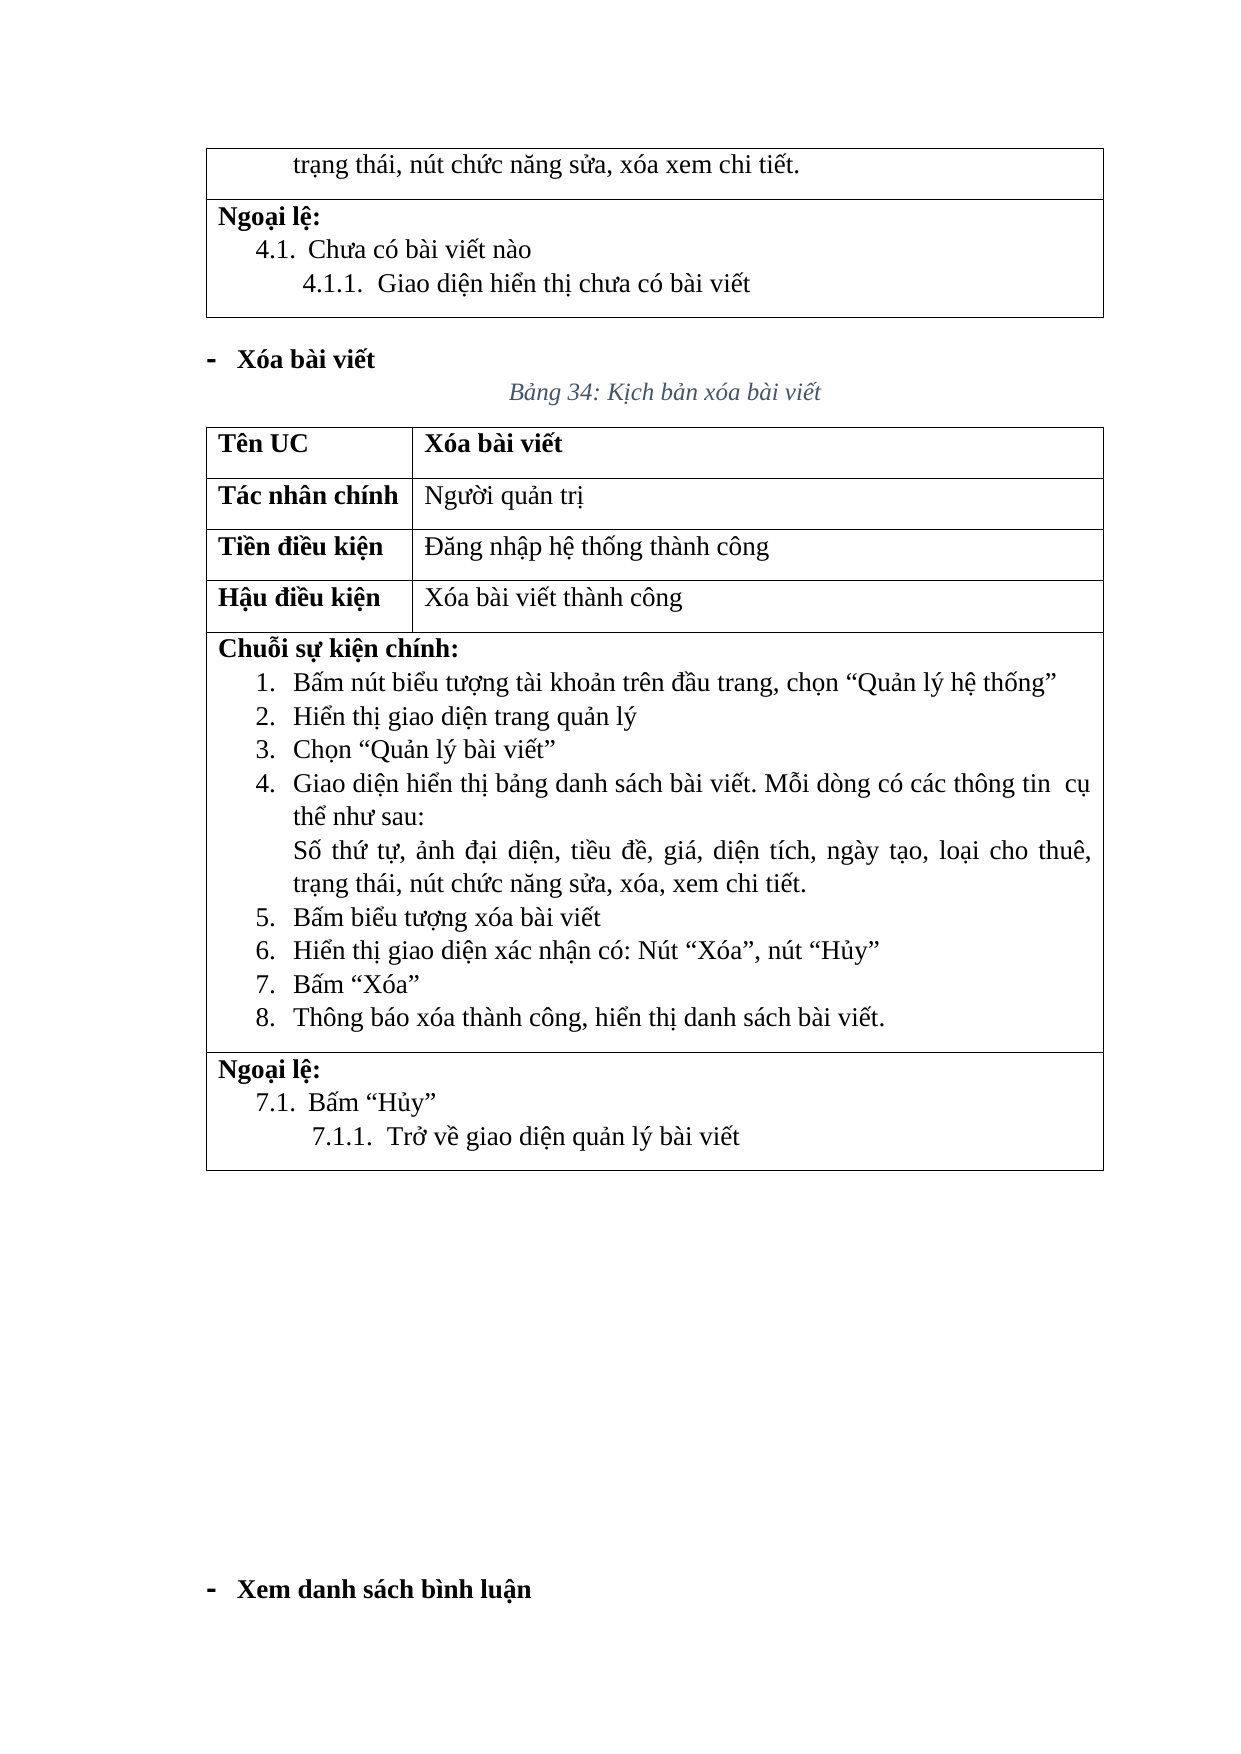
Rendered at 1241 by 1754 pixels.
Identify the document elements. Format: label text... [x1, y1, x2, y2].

table_cell Người quản trị [413, 479, 1103, 529]
table_cell Ngoại lệ: Bấm “Hủy” Trở về giao diện quản lý bài viết [207, 1053, 1103, 1170]
text Bảng 34: Kịch bản xóa bài viết [237, 377, 1093, 406]
table_cell Hậu điều kiện [207, 581, 412, 632]
table_cell Tiền điều kiện [207, 530, 412, 580]
table_header Xóa bài viết [413, 428, 1103, 478]
table_cell Đăng nhập hệ thống thành công [413, 530, 1103, 580]
list Xóa bài viết [207, 343, 1093, 374]
table_cell Tác nhân chính [207, 479, 412, 529]
list Xem danh sách bình luận [207, 1573, 1093, 1604]
table_cell Xóa bài viết thành công [413, 581, 1103, 632]
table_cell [207, 149, 1103, 199]
table_header Tên UC [207, 428, 412, 478]
table_cell Ngoại lệ: Chưa có bài viết nào Giao diện hiển thị chưa có bài viết [207, 200, 1103, 317]
table_cell Chuỗi sự kiện chính: Bấm nút biểu tượng tài khoản trên đầu trang, chọn “Quản lý hệ thống” Hiển thị giao diện trang quản lý Chọn “Quản lý bài viết” Giao diện hiển thị bảng danh sách bài viết. Mỗi dòng có các thông tin cụ thể như sau: Số thứ tự, ảnh đại diện, tiều đề, giá, diện tích, ngày tạo, loại cho thuê, trạng thái, nút chức năng sửa, xóa, xem chi tiết. Bấm biểu tượng xóa bài viết Hiển thị giao diện xác nhận có: Nút “Xóa”, nút “Hủy” Bấm “Xóa” Thông báo xóa thành công, hiển thị danh sách bài viết. [207, 633, 1103, 1052]
